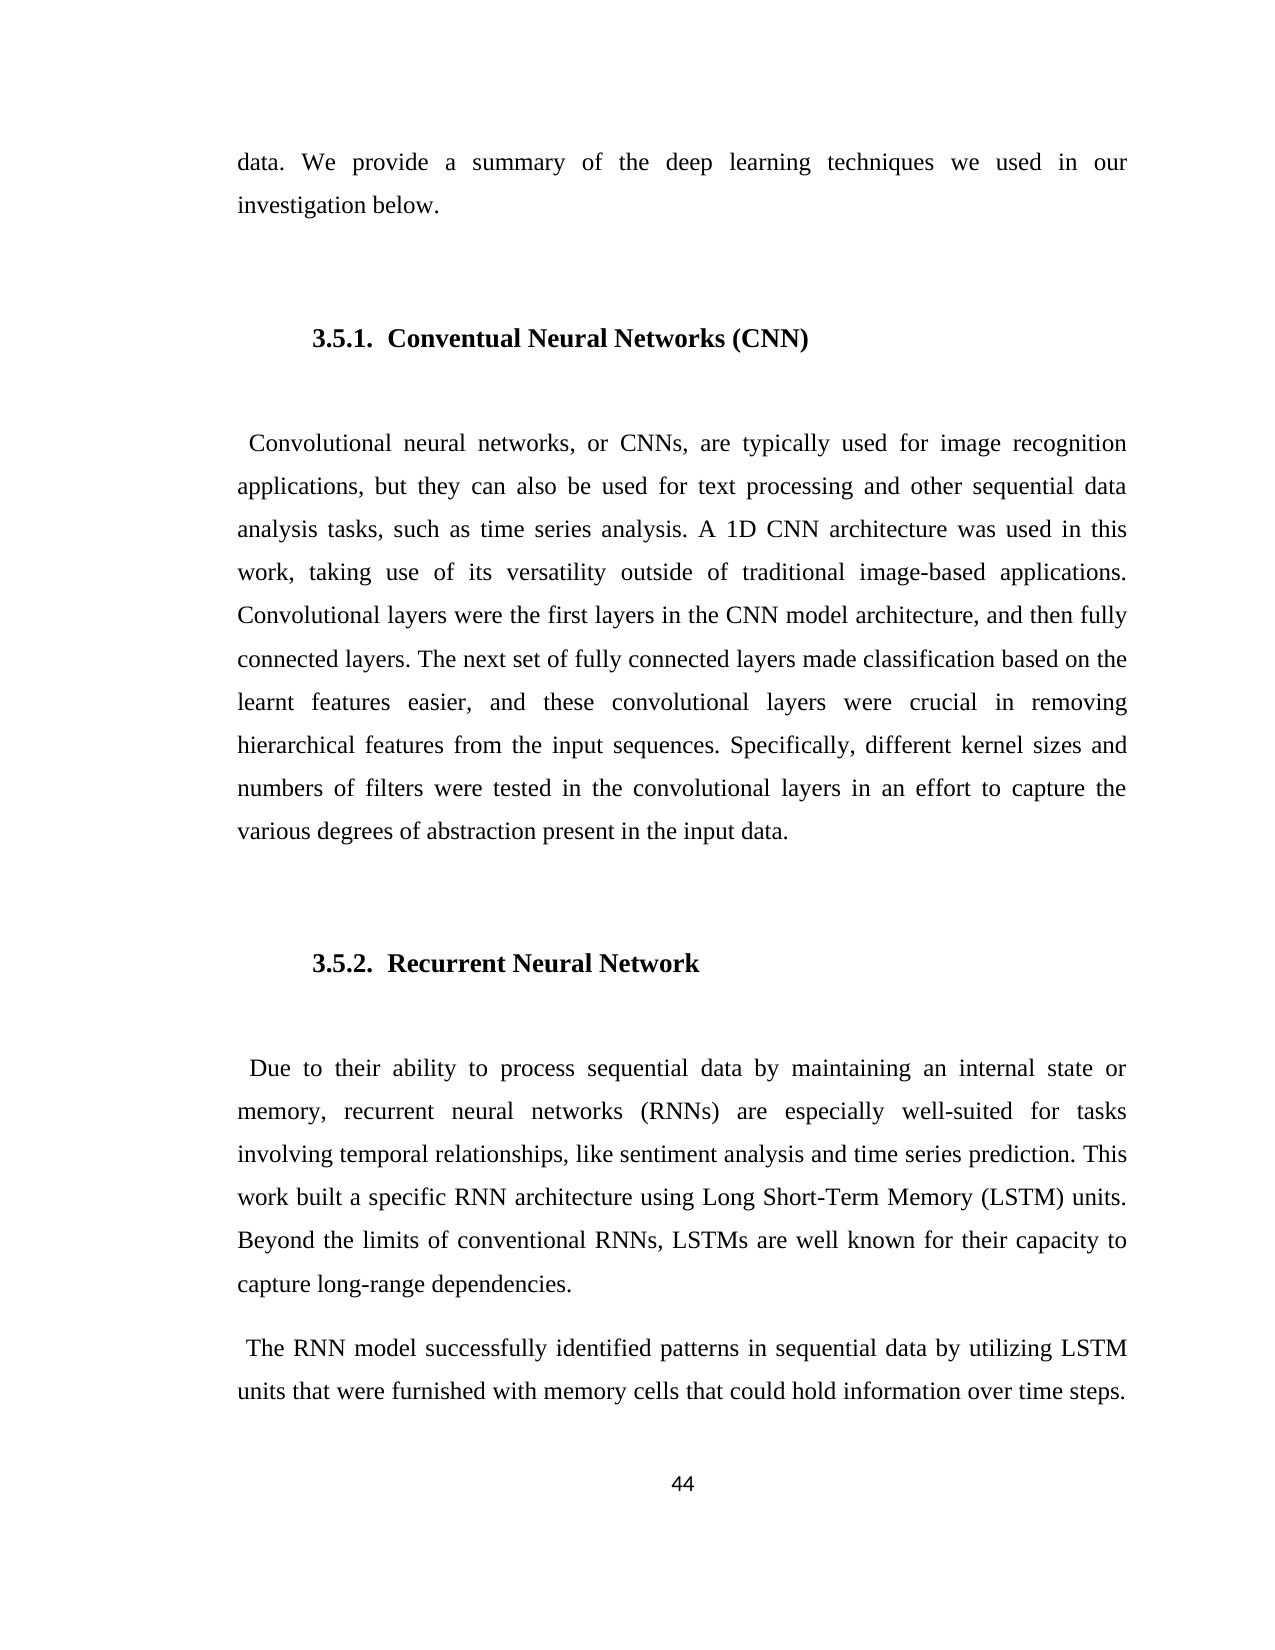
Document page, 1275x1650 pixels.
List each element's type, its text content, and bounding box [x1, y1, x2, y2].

subtitle Recurrent Neural Network [312, 947, 1128, 978]
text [237, 1333, 1128, 1404]
text Convolutional neural networks, or CNNs, are typically used for image recognition applications, but they can also be used for text processing and other sequential data analysis tasks, such as time series analysis. A 1D CNN architecture was used in this work, taking use of its versatility outside of traditional image-based applications. Convolutional layers were the first layers in the CNN model architecture, and then fully connected layers. The next set of fully connected layers made classification based on the learnt features easier, and these convolutional layers were crucial in removing hierarchical features from the input sequences. Specifically, different kernel sizes and numbers of filters were tested in the convolutional layers in an effort to capture the various degrees of abstraction present in the input data. [237, 428, 1128, 845]
text Due to their ability to process sequential data by maintaining an internal state or memory, recurrent neural networks (RNNs) are especially well-suited for tasks involving temporal relationships, like sentiment analysis and time series prediction. This work built a specific RNN architecture using Long Short-Term Memory (LSTM) units. Beyond the limits of conventional RNNs, LSTMs are well known for their capacity to capture long-range dependencies. [237, 1053, 1128, 1297]
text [237, 147, 1128, 219]
subtitle Conventual Neural Networks (CNN) [312, 322, 1128, 353]
